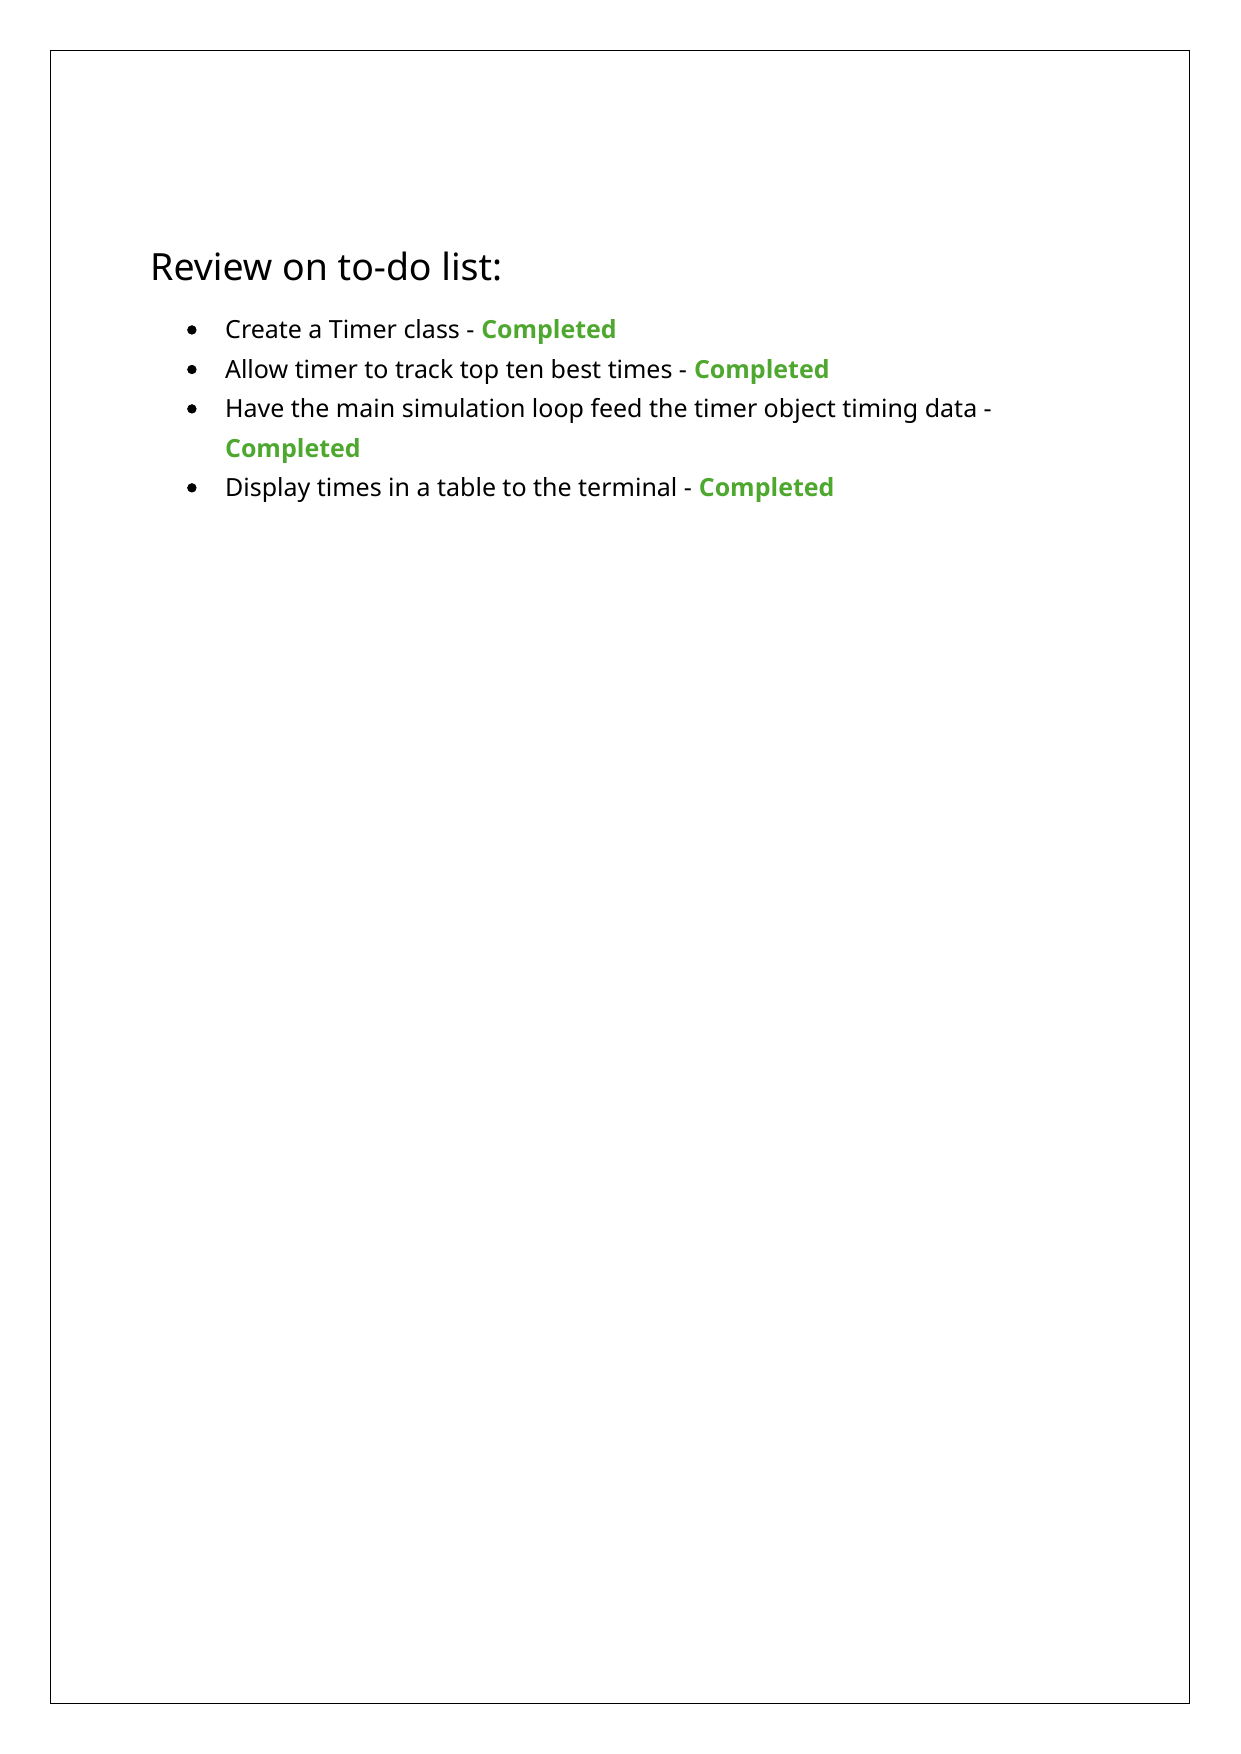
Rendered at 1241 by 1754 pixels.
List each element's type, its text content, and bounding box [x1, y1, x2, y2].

list Allow timer to track top ten best times - Completed [187, 351, 1090, 386]
text Review on to-do list: [150, 240, 1090, 291]
list Have the main simulation loop feed the timer object timing data - Completed [187, 391, 1090, 464]
list Create a Timer class - Completed [187, 312, 1090, 346]
list Display times in a table to the terminal - Completed [187, 470, 1090, 504]
